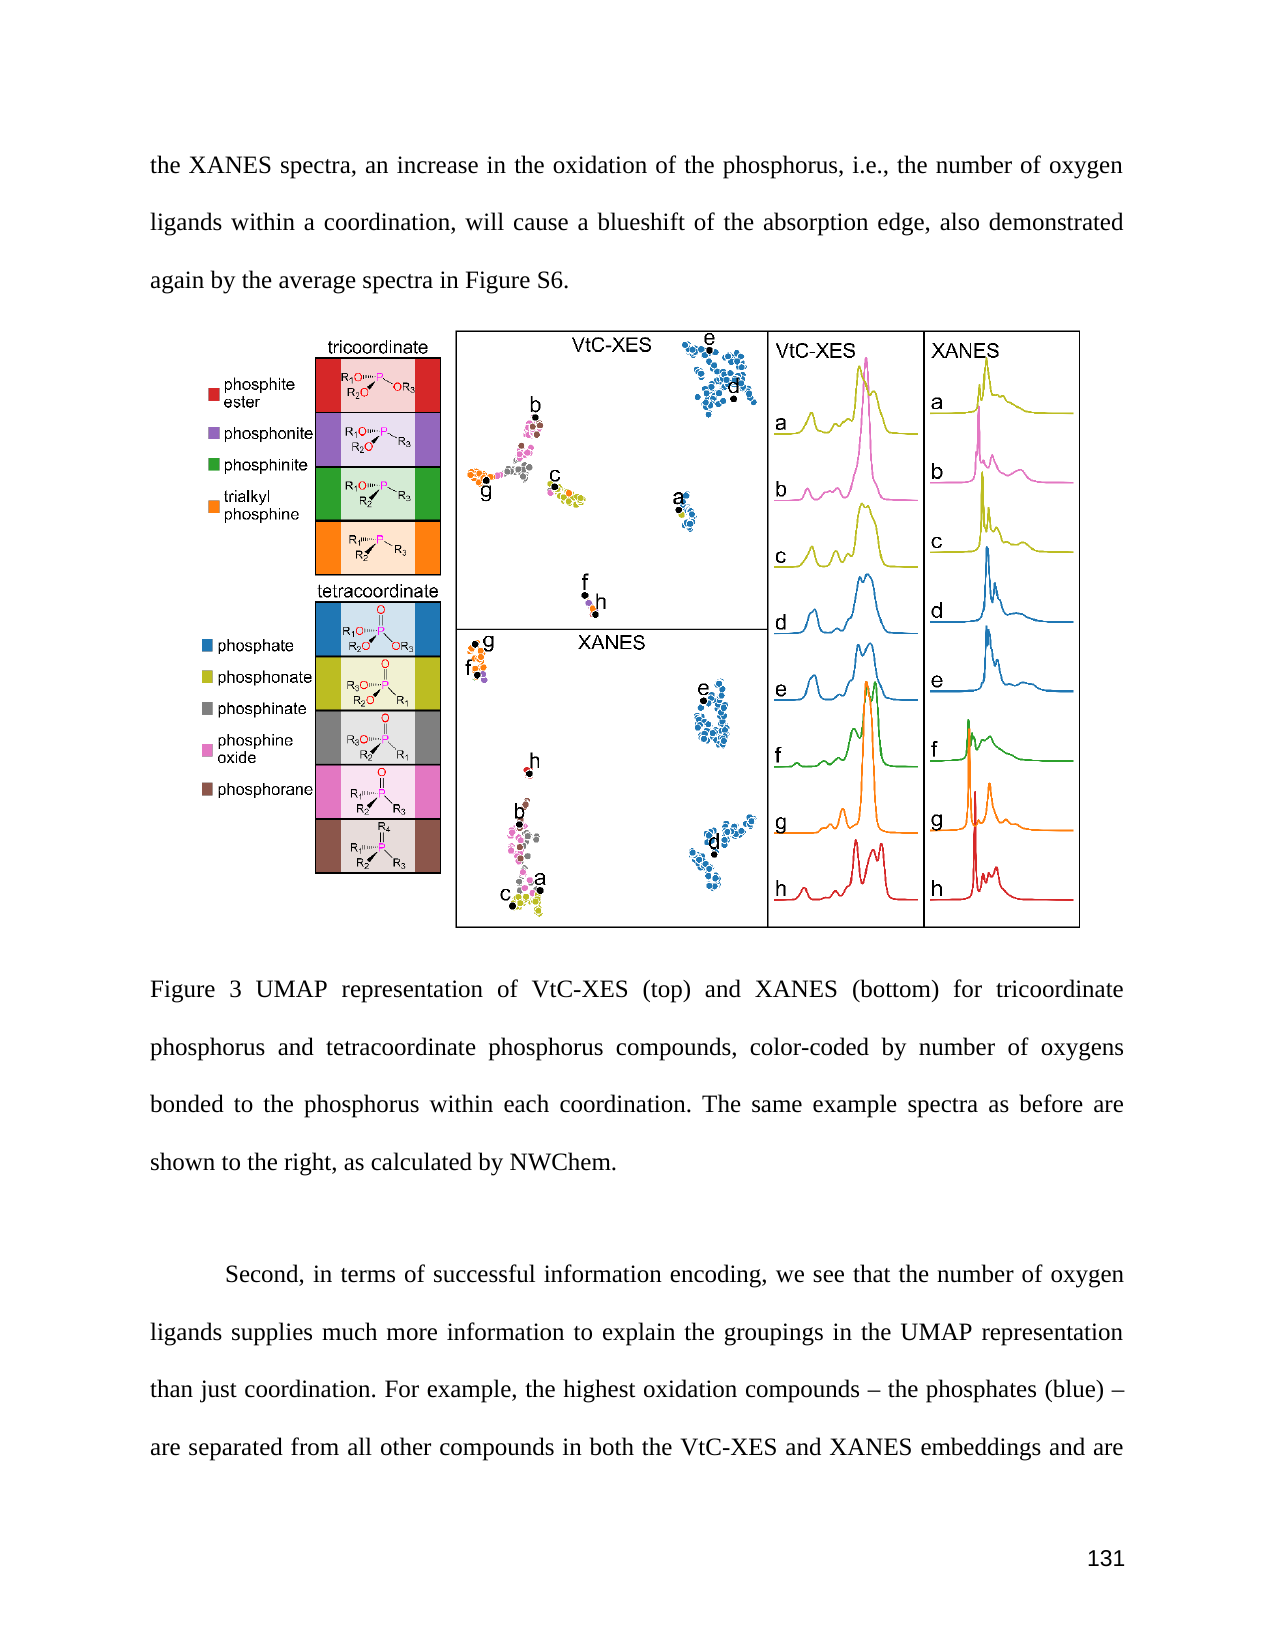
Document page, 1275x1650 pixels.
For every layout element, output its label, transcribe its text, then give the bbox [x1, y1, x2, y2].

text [150, 1259, 1125, 1461]
text Figure 3 UMAP representation of VtC-XES (top) and XANES (bottom) for tricoordinate phosphorus and tetracoordinate phosphorus compounds, color-coded by number of oxygens bonded to the phosphorus within each coordination. The same example spectra as before are shown to the right, as calculated by NWChem. [150, 974, 1125, 1176]
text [150, 150, 1125, 294]
picture [189, 322, 1086, 948]
